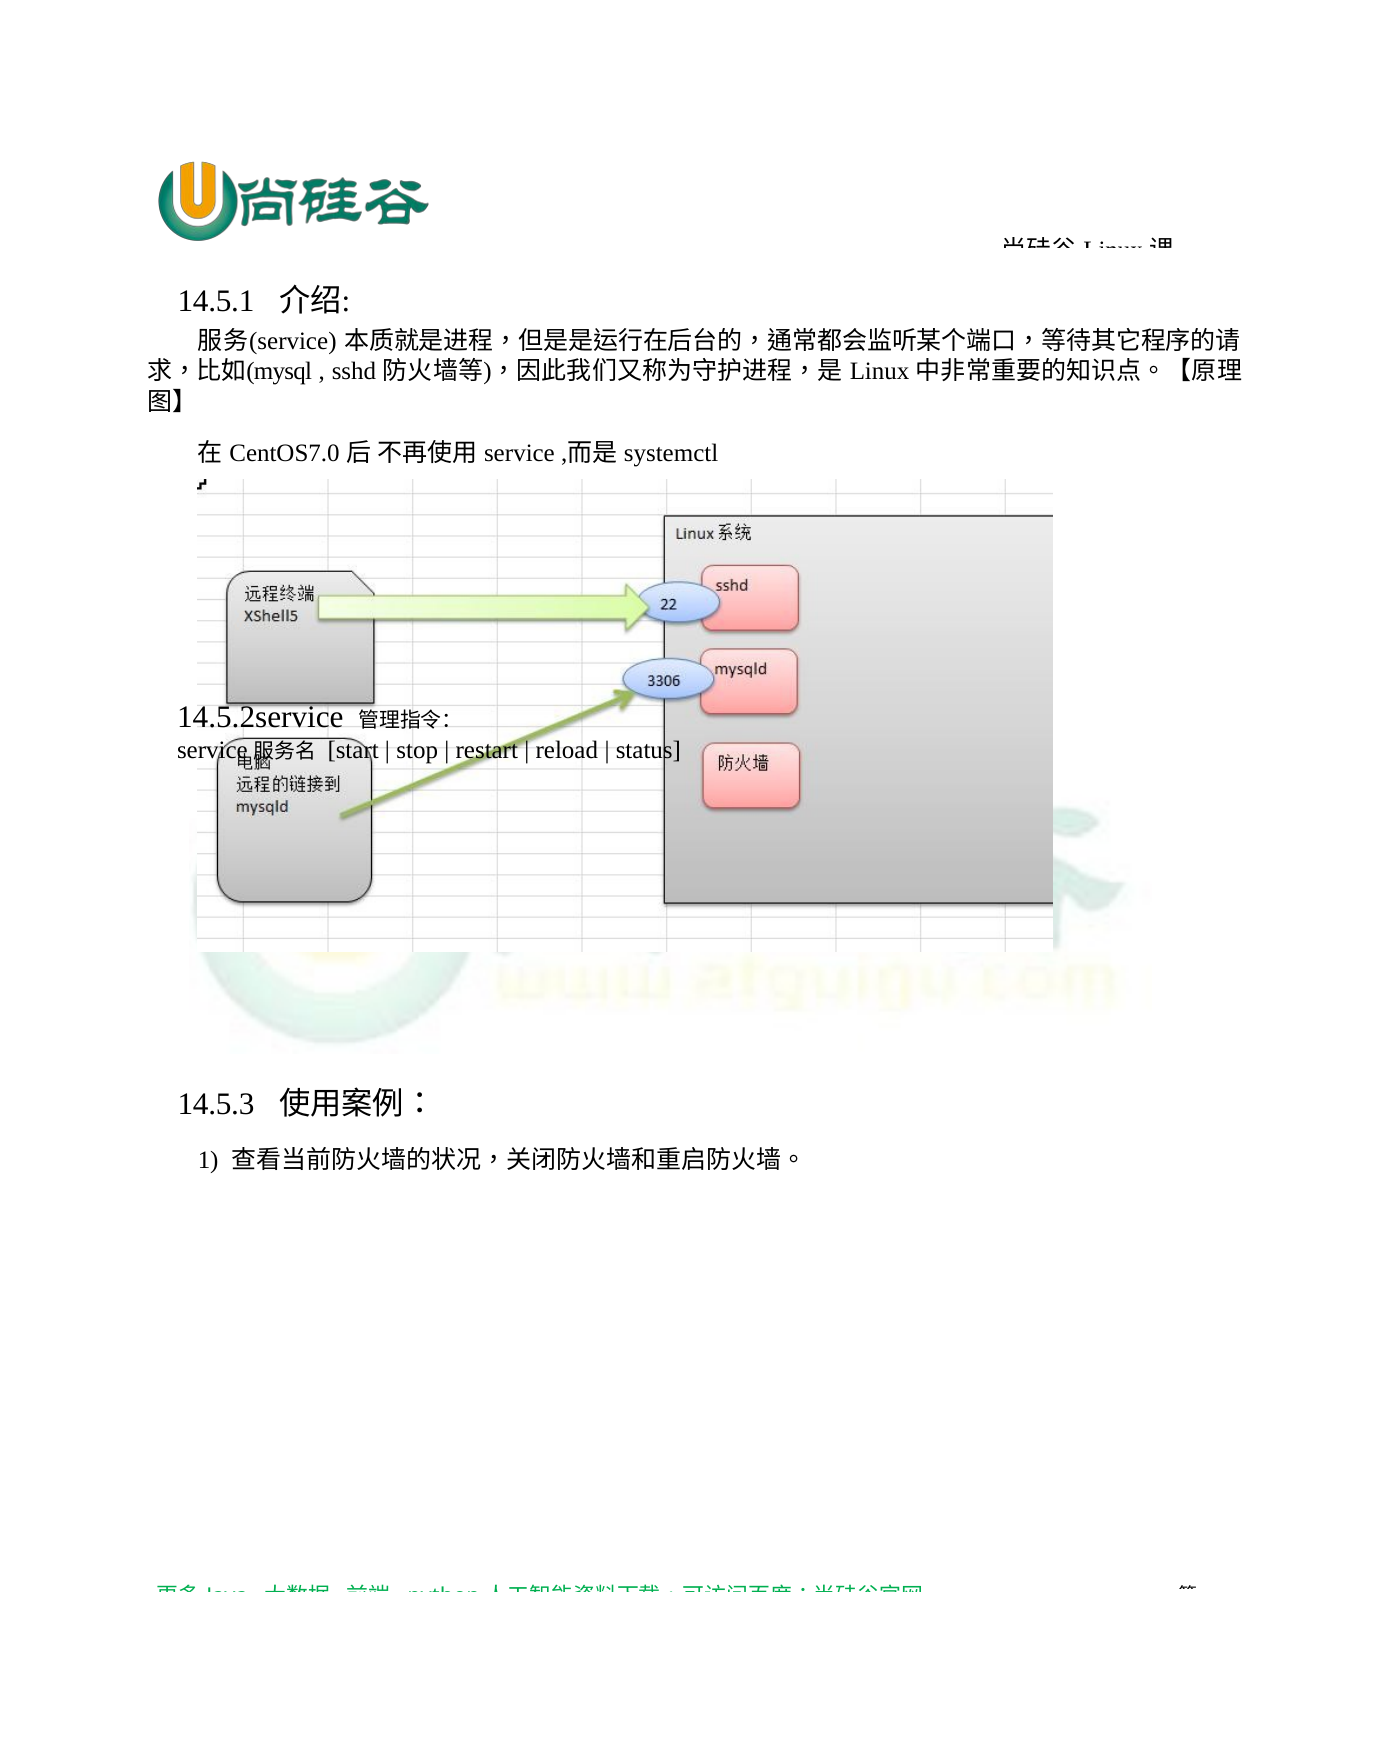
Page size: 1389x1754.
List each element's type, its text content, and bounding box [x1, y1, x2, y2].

picture [147, 153, 436, 249]
text 服务(service) 本质就是进程，但是是运行在后台的，通常都会监听某个端口，等待其它程序的请求，比如(mysql , sshd 防火墙等)，因此我们又称为守护进程，是 Linux 中非常重要的知识点。【原理图】 [148, 325, 1242, 418]
list 查看当前防火墙的状况，关闭防火墙和重启防火墙。 [198, 1127, 1338, 1179]
subtitle 介绍: [177, 266, 1338, 323]
text 在 CentOS7.0 后 不再使用 service ,而是 systemctl [198, 423, 1338, 470]
subtitle 使用案例： [177, 470, 1338, 1127]
